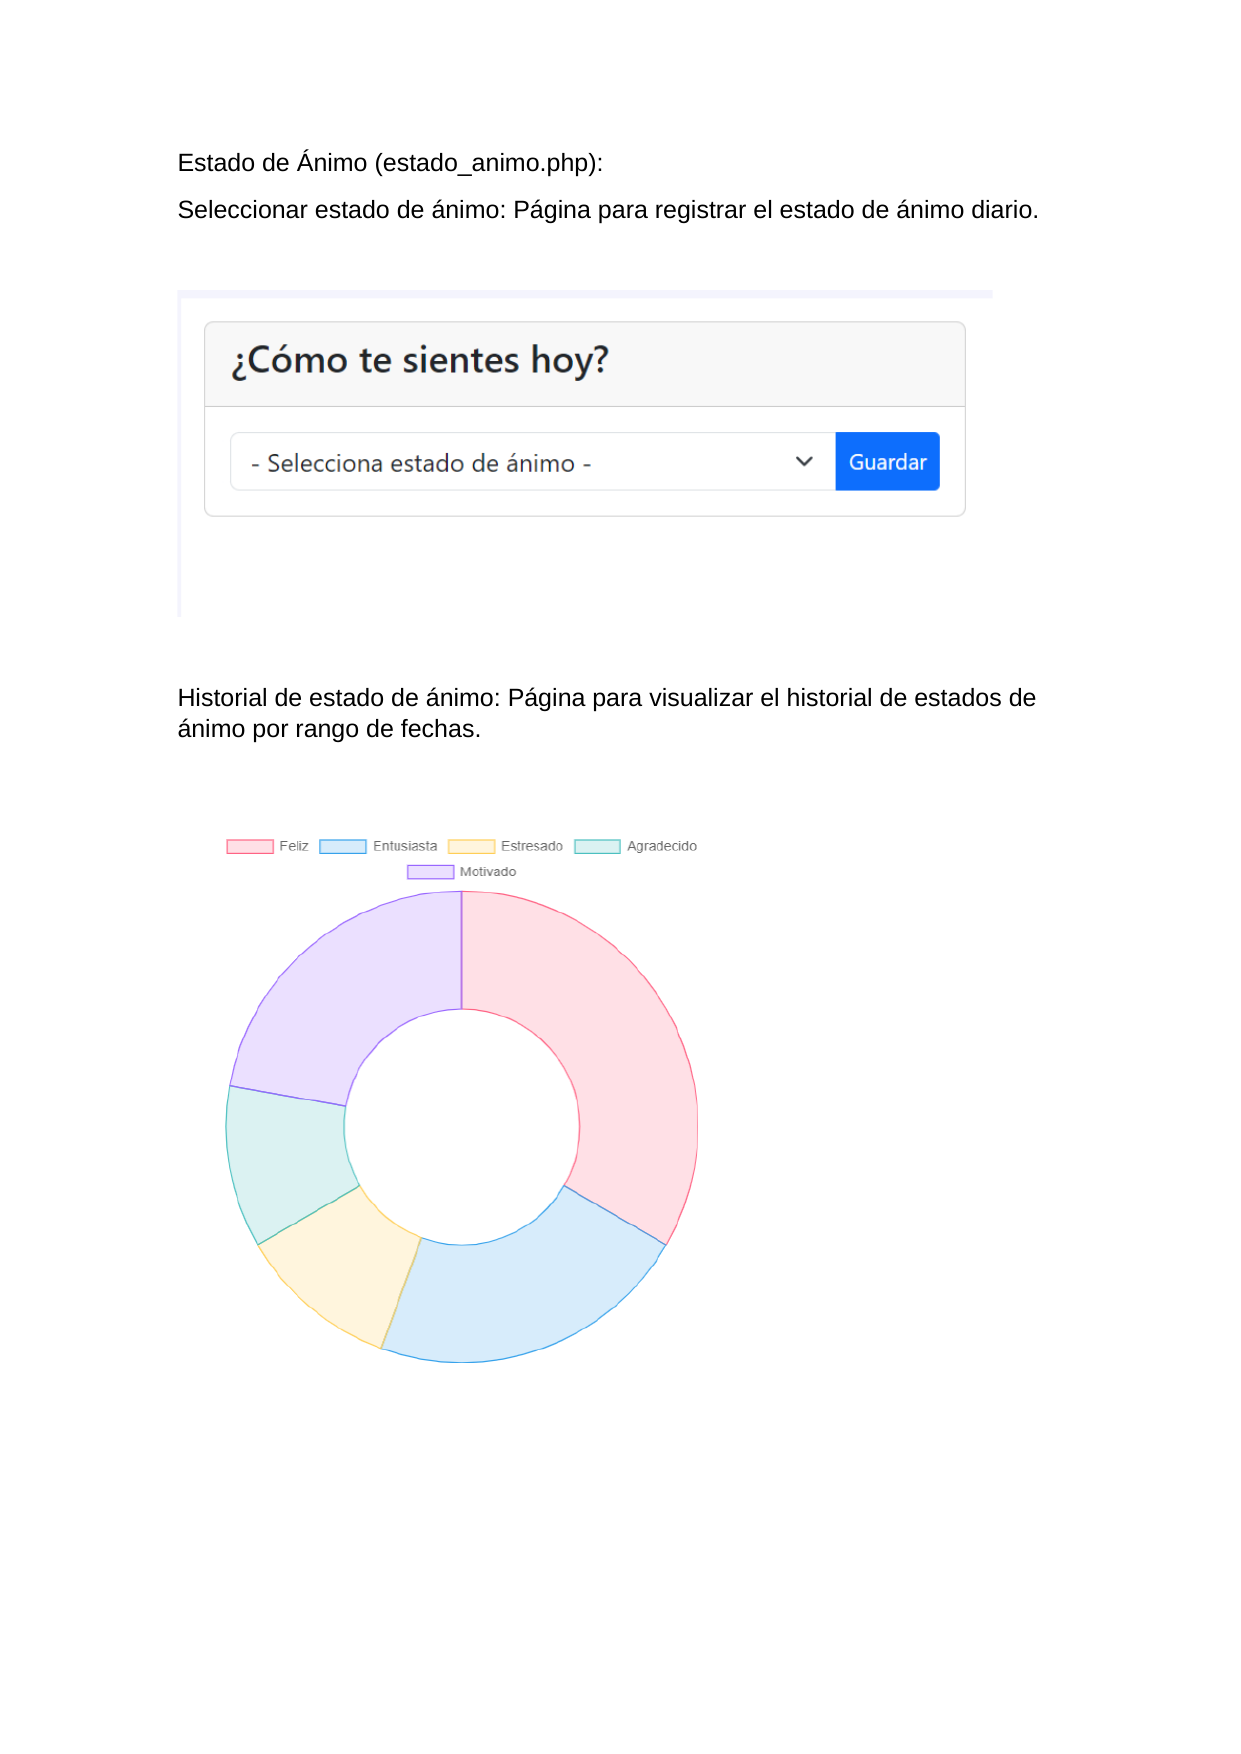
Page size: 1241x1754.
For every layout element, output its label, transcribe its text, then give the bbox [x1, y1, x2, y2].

text Historial de estado de ánimo: Página para visualizar el historial de estados de ánimo por rango de fechas. [177, 683, 1063, 743]
text Estado de Ánimo (estado_animo.php): [177, 148, 1063, 176]
text Seleccionar estado de ánimo: Página para registrar el estado de ánimo diario. [177, 195, 1063, 224]
picture [177, 809, 738, 1370]
picture [177, 290, 993, 617]
